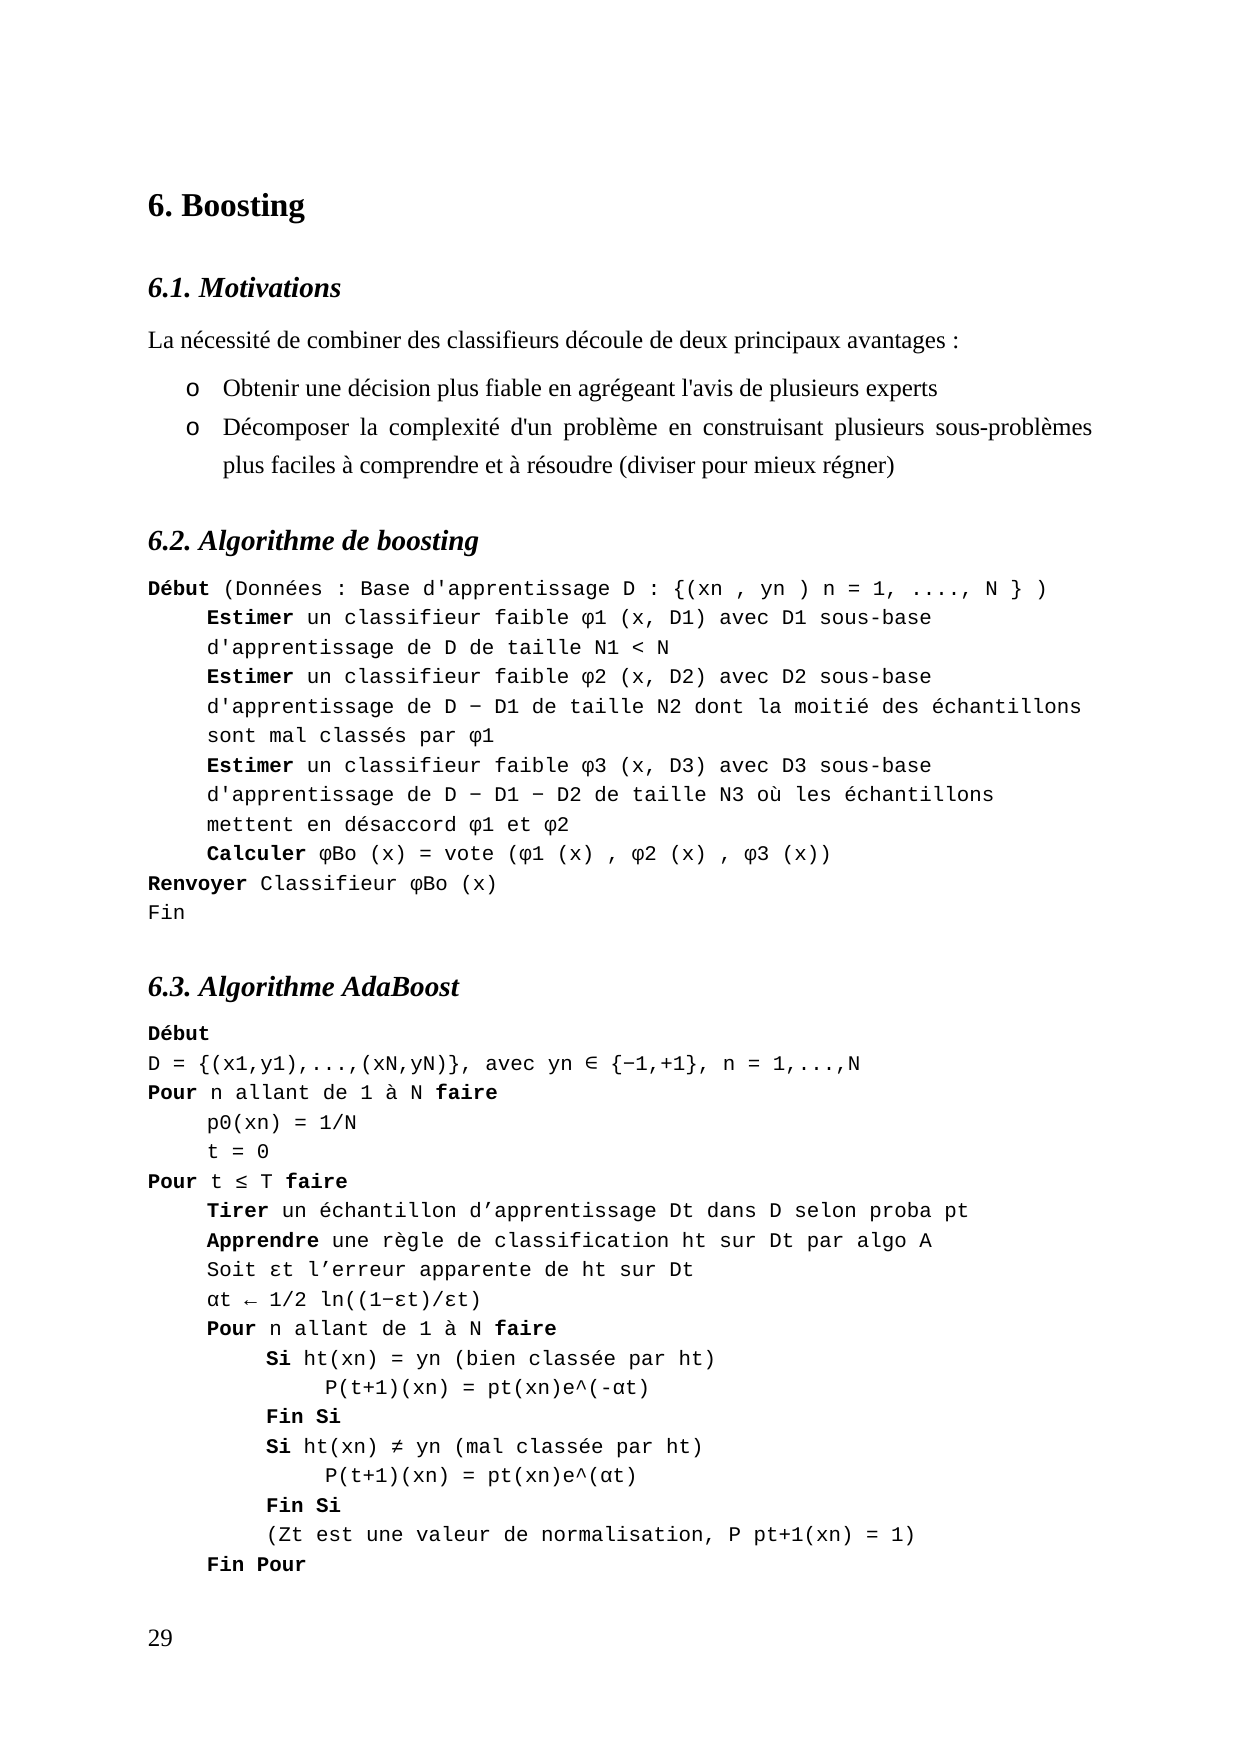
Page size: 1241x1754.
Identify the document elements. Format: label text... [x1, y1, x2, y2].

list Obtenir une décision plus fiable en agrégeant l'avis de plusieurs experts [185, 373, 1093, 404]
text Estimer un classifieur faible φ2 (x, D2) avec D2 sous-base d'apprentissage de D − D1 de taille N2 dont la moitié des échantillons sont mal classés par φ1 [207, 666, 1093, 749]
text Si ht(xn) = yn (bien classée par ht) [266, 1348, 1093, 1371]
text Début (Données : Base d'apprentissage D : {(xn , yn ) n = 1, ...., N } ) [148, 578, 1093, 601]
list Décomposer la complexité d'un problème en construisant plusieurs sous-problèmes plus faciles à comprendre et à résoudre (diviser pour mieux régner) [185, 412, 1093, 479]
subtitle 6.3. Algorithme AdaBoost [148, 969, 1093, 1002]
text Si ht(xn) ≠ yn (mal classée par ht) [266, 1436, 1093, 1460]
text (Zt est une valeur de normalisation, P pt+1(xn) = 1) [266, 1524, 1093, 1548]
text t = 0 [207, 1141, 1093, 1165]
text p0(xn) = 1/N [207, 1112, 1093, 1135]
text P(t+1)(xn) = pt(xn)e^(-αt) [325, 1377, 1093, 1401]
text Calculer φBo (x) = vote (φ1 (x) , φ2 (x) , φ3 (x)) [207, 843, 1093, 867]
text Estimer un classifieur faible φ1 (x, D1) avec D1 sous-base d'apprentissage de D de taille N1 < N [207, 607, 1093, 660]
text Début [148, 1023, 1093, 1047]
text Pour n allant de 1 à N faire [207, 1318, 1093, 1342]
text Fin Si [266, 1407, 1093, 1430]
text D = {(x1,y1),...,(xN,yN)}, avec yn ∈ {−1,+1}, n = 1,...,N [148, 1053, 1093, 1076]
text Apprendre une règle de classification ht sur Dt par algo A [207, 1230, 1093, 1253]
text Pour t ≤ T faire [148, 1171, 1093, 1194]
text αt ← 1/2 ln((1−εt)/εt) [207, 1289, 1093, 1312]
text La nécessité de combiner des classifieurs découle de deux principaux avantages : [148, 325, 1093, 354]
text Fin [148, 902, 1093, 926]
subtitle 6.1. Motivations [148, 271, 1093, 304]
text Tirer un échantillon d’apprentissage Dt dans D selon proba pt [207, 1200, 1093, 1224]
subtitle 6. Boosting [148, 185, 1093, 223]
text Soit εt l’erreur apparente de ht sur Dt [207, 1259, 1093, 1283]
text Fin Pour [207, 1554, 1093, 1578]
subtitle 6.2. Algorithme de boosting [148, 523, 1093, 557]
text Renvoyer Classifieur φBo (x) [148, 872, 1093, 896]
text Fin Si [266, 1495, 1093, 1519]
text Pour n allant de 1 à N faire [148, 1082, 1093, 1106]
text P(t+1)(xn) = pt(xn)e^(αt) [325, 1466, 1093, 1489]
text Estimer un classifieur faible φ3 (x, D3) avec D3 sous-base d'apprentissage de D − D1 − D2 de taille N3 où les échantillons mettent en désaccord φ1 et φ2 [207, 754, 1093, 837]
